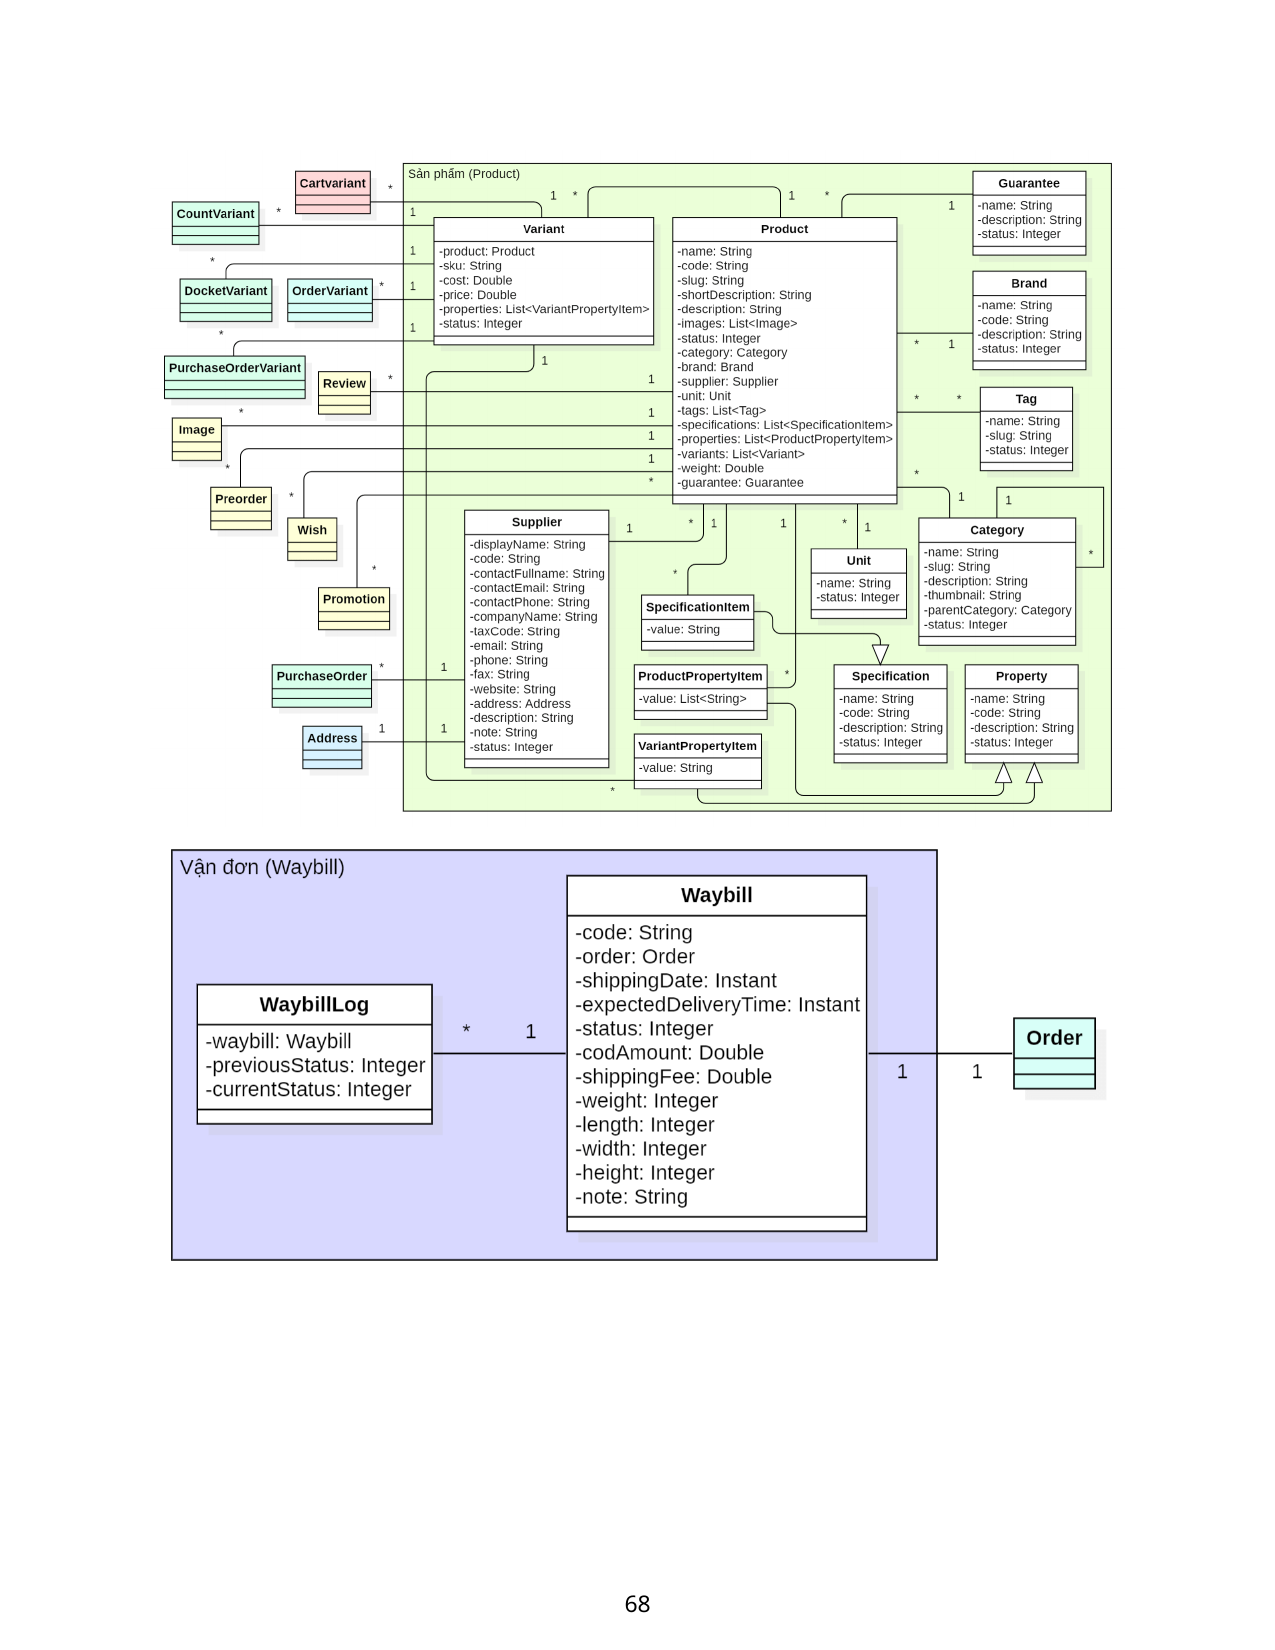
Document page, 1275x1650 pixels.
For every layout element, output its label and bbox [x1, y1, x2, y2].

picture [150, 150, 1125, 1282]
